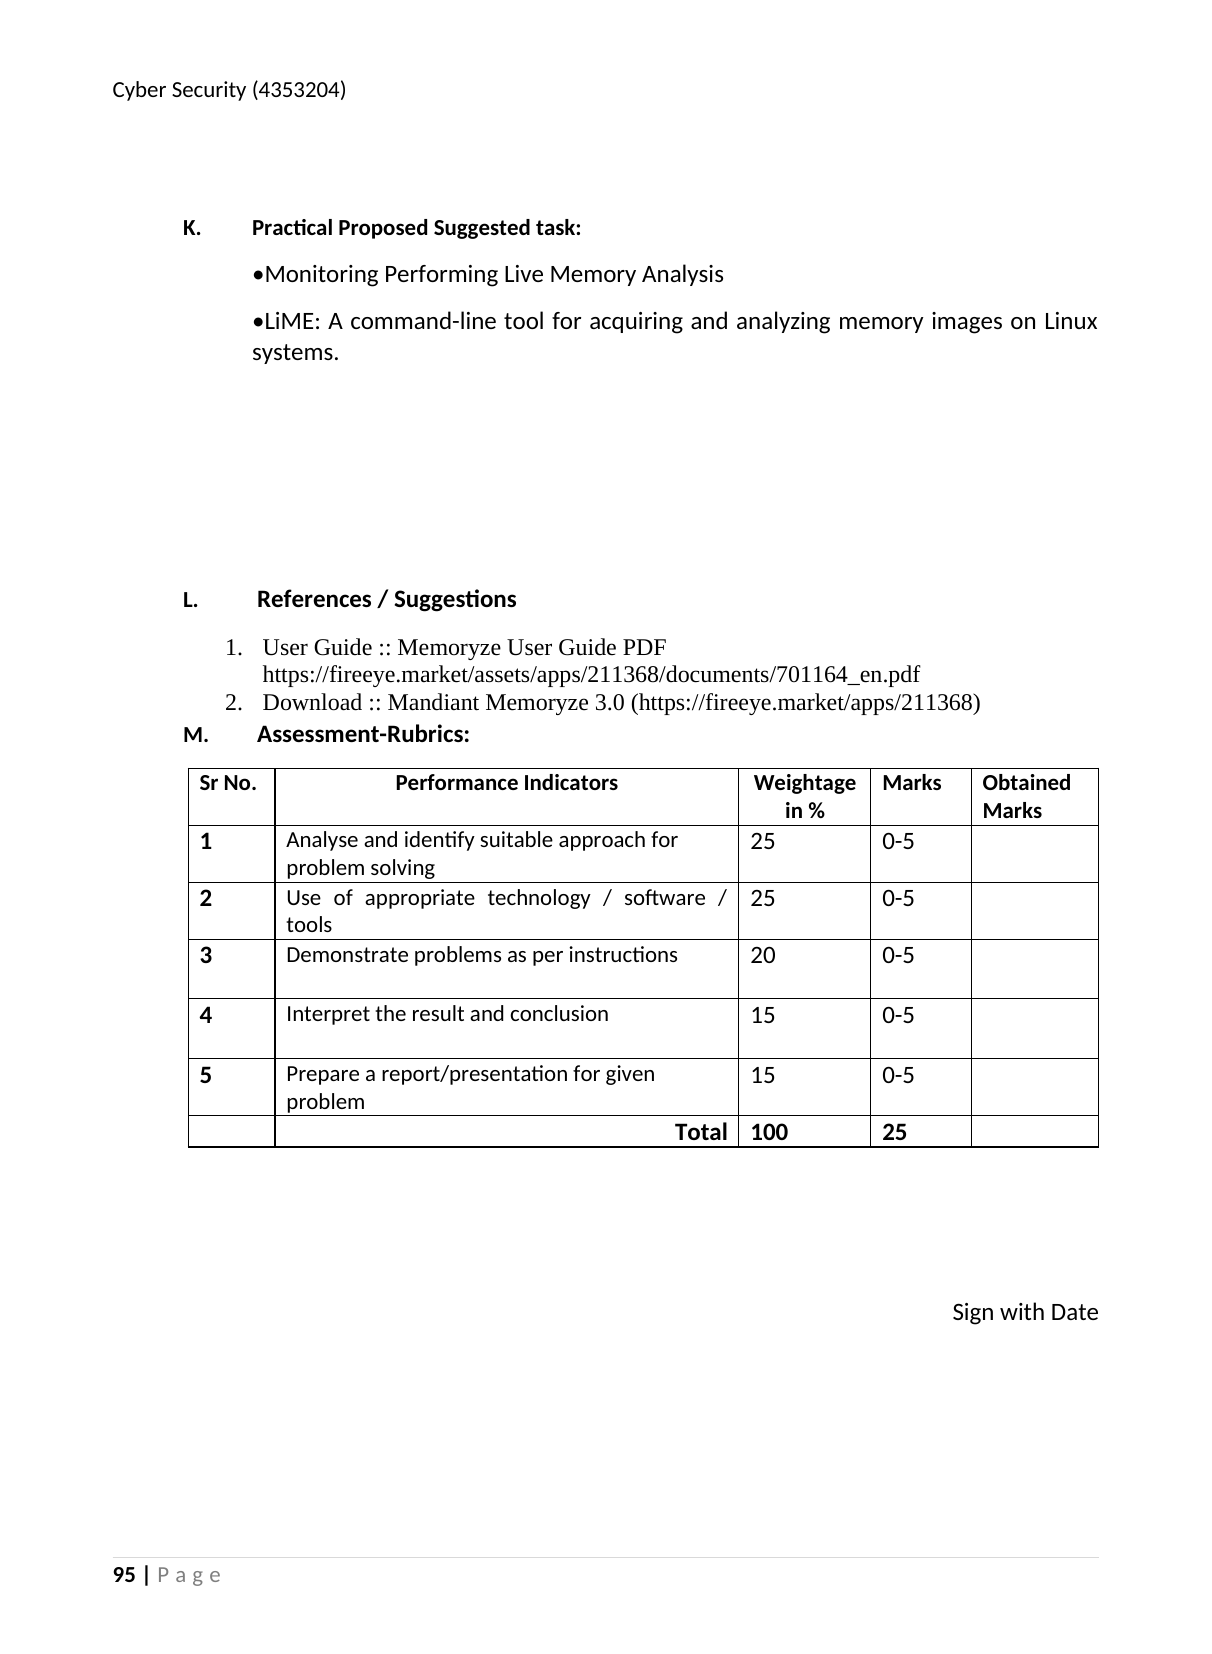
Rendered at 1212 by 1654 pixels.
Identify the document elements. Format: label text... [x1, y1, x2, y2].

table_cell [972, 1116, 1098, 1146]
table_cell [972, 1059, 1098, 1115]
table_cell Total [276, 1116, 738, 1146]
table_cell 3 [189, 940, 274, 998]
table_cell 25 [739, 883, 870, 939]
table_cell 1 [189, 826, 274, 882]
table_cell 15 [739, 1059, 870, 1115]
table_cell 20 [739, 940, 870, 998]
table_cell 0-5 [871, 826, 971, 882]
table_cell [972, 999, 1098, 1058]
list Download :: Mandiant Memoryze 3.0 (https://fireeye.market/apps/211368) [225, 688, 1099, 716]
table_cell 0-5 [871, 883, 971, 939]
table_header Marks [871, 769, 971, 824]
table_cell Analyse and identify suitable approach for problem solving [276, 826, 738, 882]
table_cell [189, 1116, 274, 1146]
table_cell Prepare a report/presentation for given problem [276, 1059, 738, 1115]
table_cell [972, 826, 1098, 882]
list Assessment-Rubrics: [183, 718, 1099, 748]
table_header Weightage in % [739, 769, 870, 824]
table_cell 5 [189, 1059, 274, 1115]
table_header Performance Indicators [276, 769, 738, 824]
table_cell [972, 940, 1098, 998]
list References / Suggestions [183, 583, 1099, 614]
table_cell 0-5 [871, 940, 971, 998]
table_cell 2 [189, 883, 274, 939]
list Practical Proposed Suggested task: [183, 213, 1099, 241]
table_header Obtained Marks [972, 769, 1098, 824]
table_header Sr No. [189, 769, 274, 824]
table_cell 4 [189, 999, 274, 1058]
table_cell Demonstrate problems as per instructions [276, 940, 738, 998]
list User Guide :: Memoryze User Guide PDF https://fireeye.market/assets/apps/211368/documents/701164_en.pdf [225, 633, 1099, 688]
table_cell 25 [739, 826, 870, 882]
table_cell [972, 883, 1098, 939]
text •Monitoring Performing Live Memory Analysis [252, 258, 1099, 288]
table_cell 0-5 [871, 999, 971, 1058]
table_cell 25 [871, 1116, 971, 1146]
table_cell 15 [739, 999, 870, 1058]
text Sign with Date [112, 1296, 1099, 1327]
text •LiME: A command-line tool for acquiring and analyzing memory images on Linux systems. [252, 305, 1099, 366]
table_cell 100 [739, 1116, 870, 1146]
table_cell Use of appropriate technology / software / tools [276, 883, 738, 939]
table_cell 0-5 [871, 1059, 971, 1115]
table_cell Interpret the result and conclusion [276, 999, 738, 1058]
